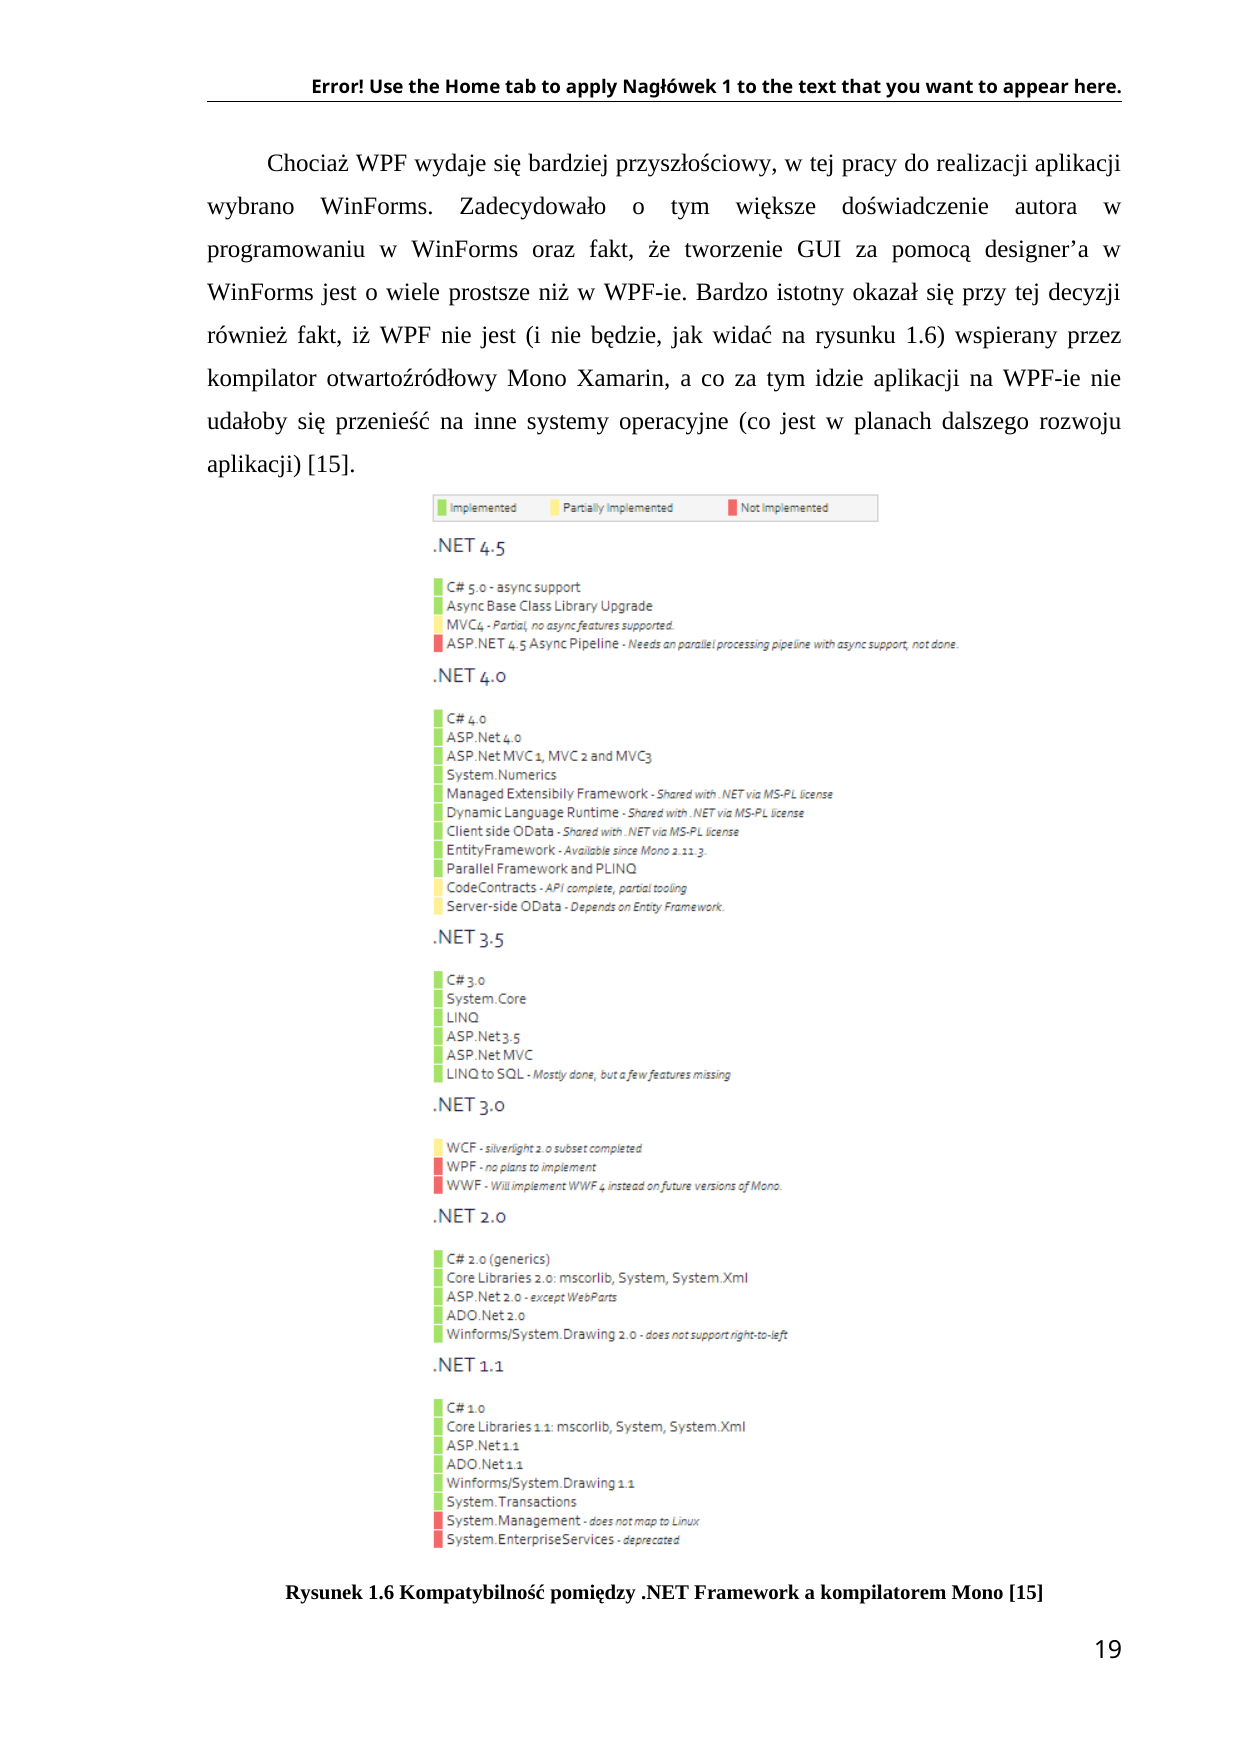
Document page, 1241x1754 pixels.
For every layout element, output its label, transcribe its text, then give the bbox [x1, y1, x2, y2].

text Chociaż WPF wydaje się bardziej przyszłościowy, w tej pracy do realizacji aplikacji wybrano WinForms. Zadecydowało o tym większe doświadczenie autora w programowaniu w WinForms oraz fakt, że tworzenie GUI za pomocą designer’a w WinForms jest o wiele prostsze niż w WPF-ie. Bardzo istotny okazał się przy tej decyzji również fakt, iż WPF nie jest (i nie będzie, jak widać na rysunku 1.6) wspierany przez kompilator otwartoźródłowy Mono Xamarin, a co za tym idzie aplikacji na WPF-ie nie udałoby się przenieść na inne systemy operacyjne (co jest w planach dalszego rozwoju aplikacji) [15]. [207, 148, 1122, 478]
picture [424, 492, 965, 1553]
